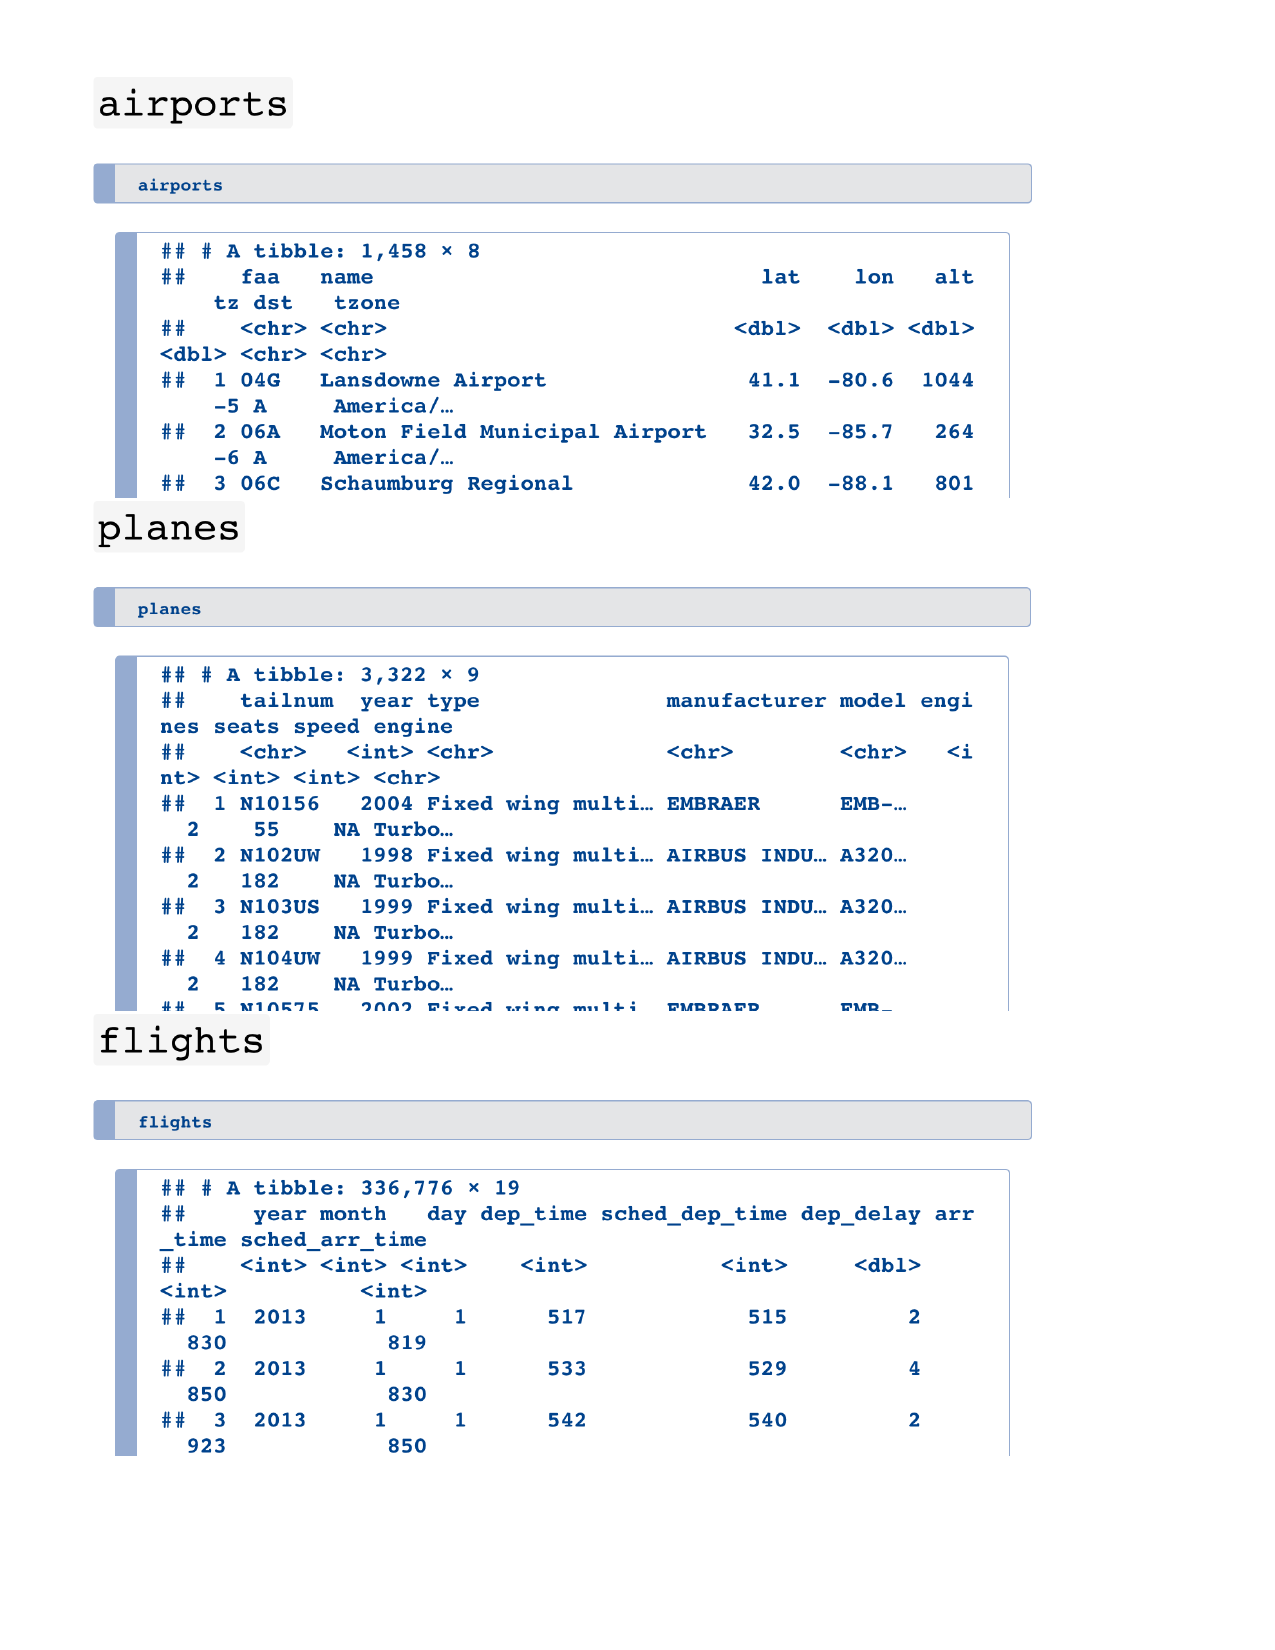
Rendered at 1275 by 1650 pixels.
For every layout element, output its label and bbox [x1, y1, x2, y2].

picture [75, 75, 1050, 1456]
